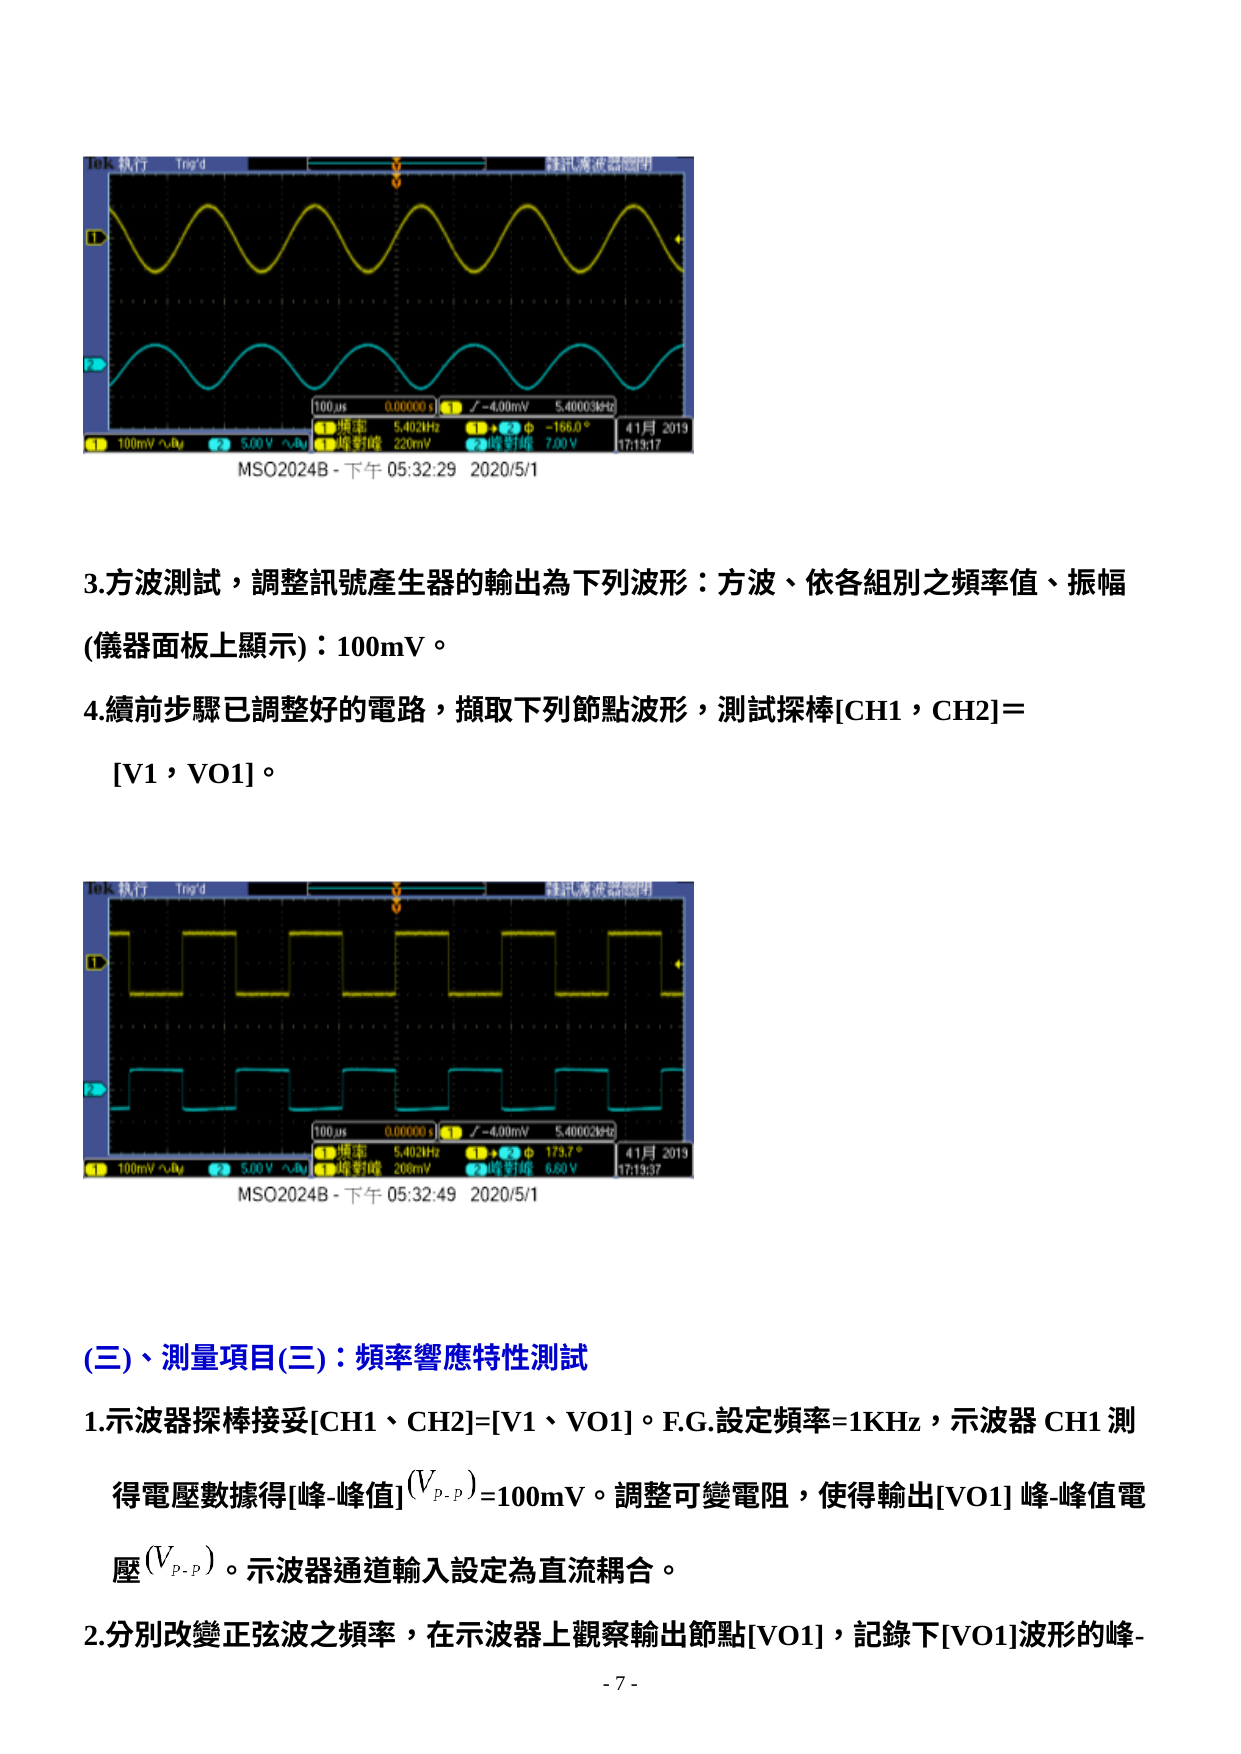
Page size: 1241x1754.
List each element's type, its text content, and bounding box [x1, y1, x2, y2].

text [83, 1611, 1157, 1654]
picture [83, 813, 694, 1270]
text 3.方波測試，調整訊號產生器的輸出為下列波形：方波、依各組別之頻率值、振幅(儀器面板上顯示)：100mV。 [83, 559, 1157, 665]
text 4.續前步驟已調整好的電路，擷取下列節點波形，測試探棒[CH1，CH2]＝[V1，VO1]。 [83, 686, 1157, 792]
text 1.示波器探棒接妥[CH1、CH2]=[V1、VO1]。F.G.設定頻率=1KHz，示波器CH1測得電壓數據得[峰-峰值]=100mV。調整可變電阻，使得輸出[VO1] 峰-峰值電壓。示波器通道輸入設定為直流耦合。 [83, 1398, 1157, 1590]
picture [83, 88, 694, 545]
text (三)、測量項目(三)：頻率響應特性測試 [83, 1334, 1157, 1376]
